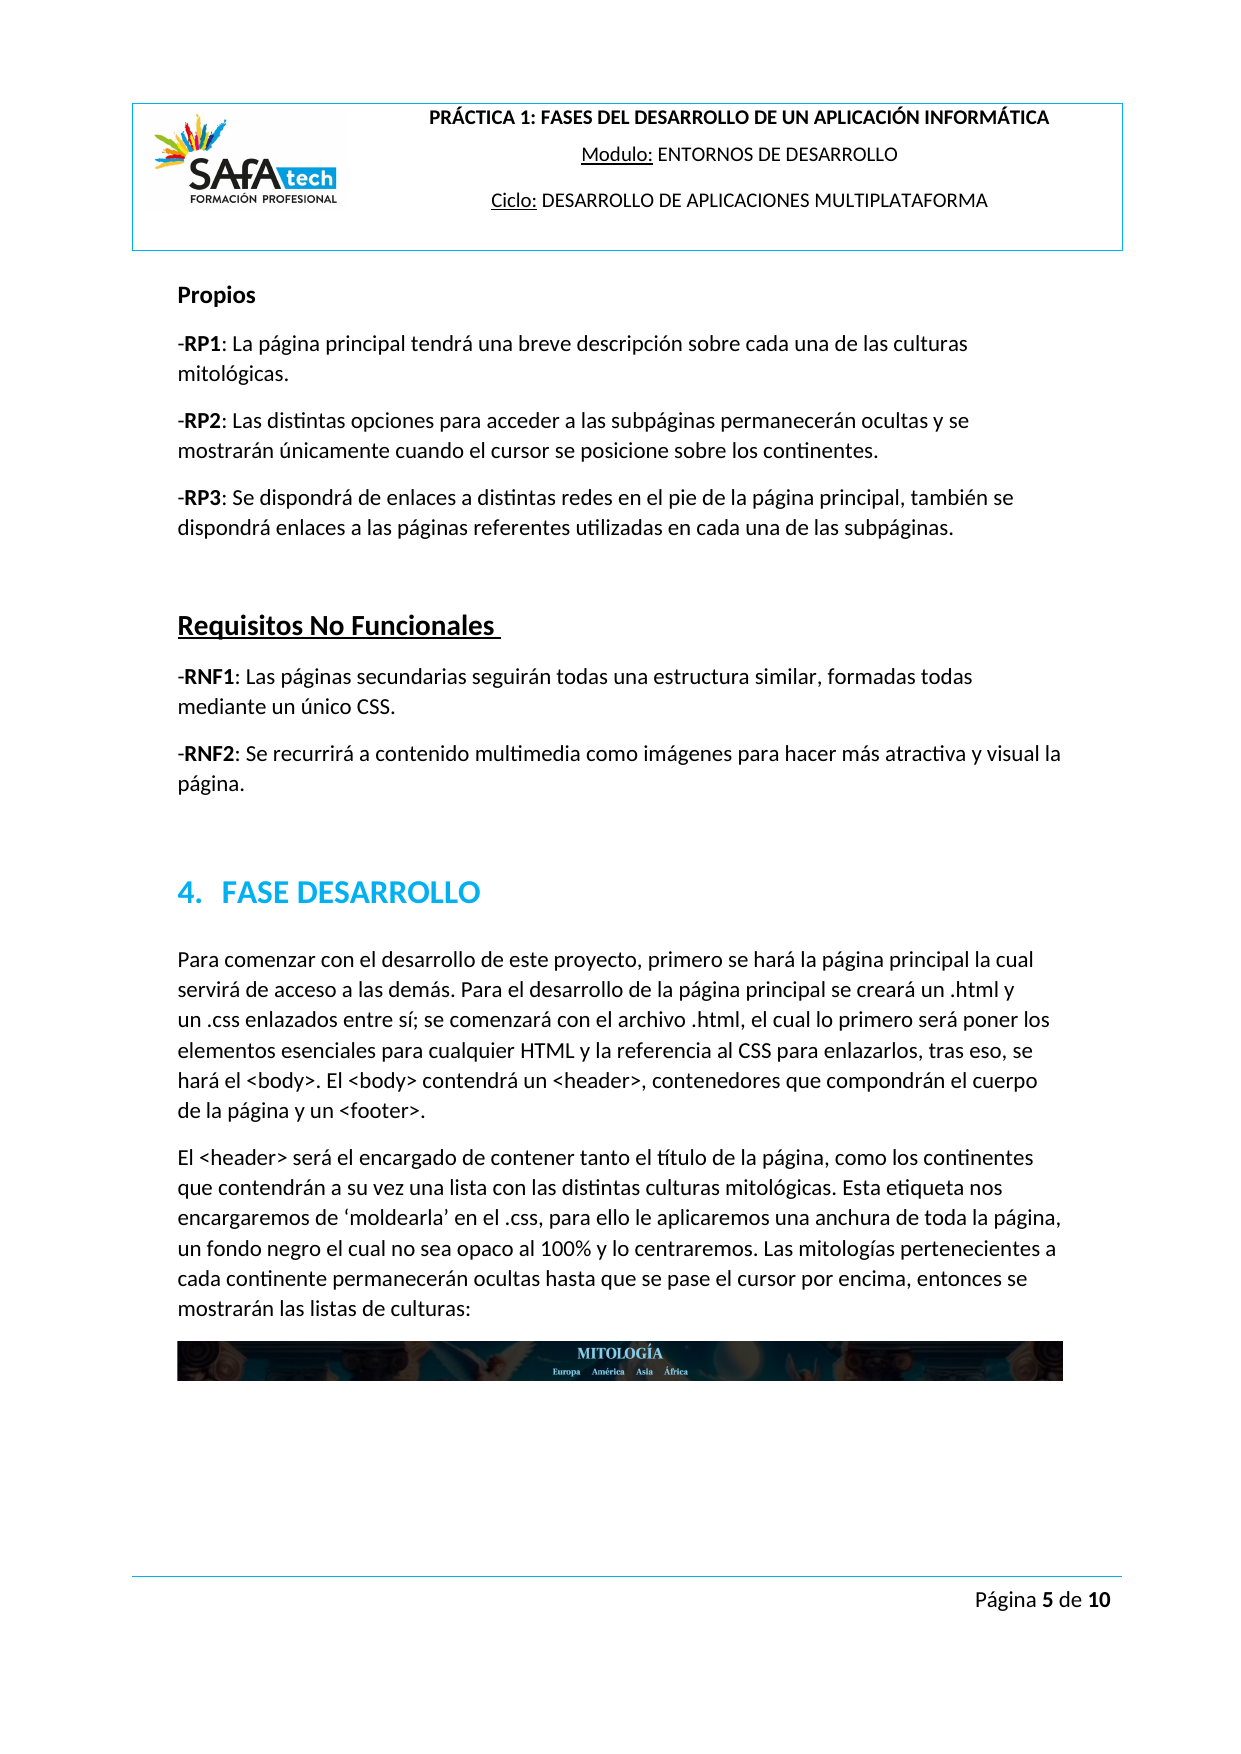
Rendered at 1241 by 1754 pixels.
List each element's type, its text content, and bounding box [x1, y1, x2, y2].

text Requisitos No Funcionales [177, 607, 1063, 643]
text -RP1: La página principal tendrá una breve descripción sobre cada una de las culturas mitológicas. [177, 329, 1063, 387]
subtitle FASE DESARROLLO [177, 872, 1063, 912]
picture [177, 1341, 1063, 1381]
picture [144, 107, 349, 210]
text -RNF1: Las páginas secundarias seguirán todas una estructura similar, formadas todas mediante un único CSS. [177, 662, 1063, 720]
text -RP2: Las distintas opciones para acceder a las subpáginas permanecerán ocultas y se mostrarán únicamente cuando el cursor se posicione sobre los continentes. [177, 406, 1063, 464]
text -RNF2: Se recurrirá a contenido multimedia como imágenes para hacer más atractiva y visual la página. [177, 739, 1063, 797]
text Para comenzar con el desarrollo de este proyecto, primero se hará la página principal la cual servirá de acceso a las demás. Para el desarrollo de la página principal se creará un .html y un .css enlazados entre sí; se comenzará con el archivo .html, el cual lo primero será poner los elementos esenciales para cualquier HTML y la referencia al CSS para enlazarlos, tras eso, se hará el <body>. El <body> contendrá un <header>, contenedores que compondrán el cuerpo de la página y un <footer>. [177, 945, 1063, 1124]
text -RP3: Se dispondrá de enlaces a distintas redes en el pie de la página principal, también se dispondrá enlaces a las páginas referentes utilizadas en cada una de las subpáginas. [177, 483, 1063, 541]
text El <header> será el encargado de contener tanto el título de la página, como los continentes que contendrán a su vez una lista con las distintas culturas mitológicas. Esta etiqueta nos encargaremos de ‘moldearla’ en el .css, para ello le aplicaremos una anchura de toda la página, un fondo negro el cual no sea opaco al 100% y lo centraremos. Las mitologías pertenecientes a cada continente permanecerán ocultas hasta que se pase el cursor por encima, entonces se mostrarán las listas de culturas: [177, 1143, 1063, 1322]
text Propios [177, 279, 1063, 310]
